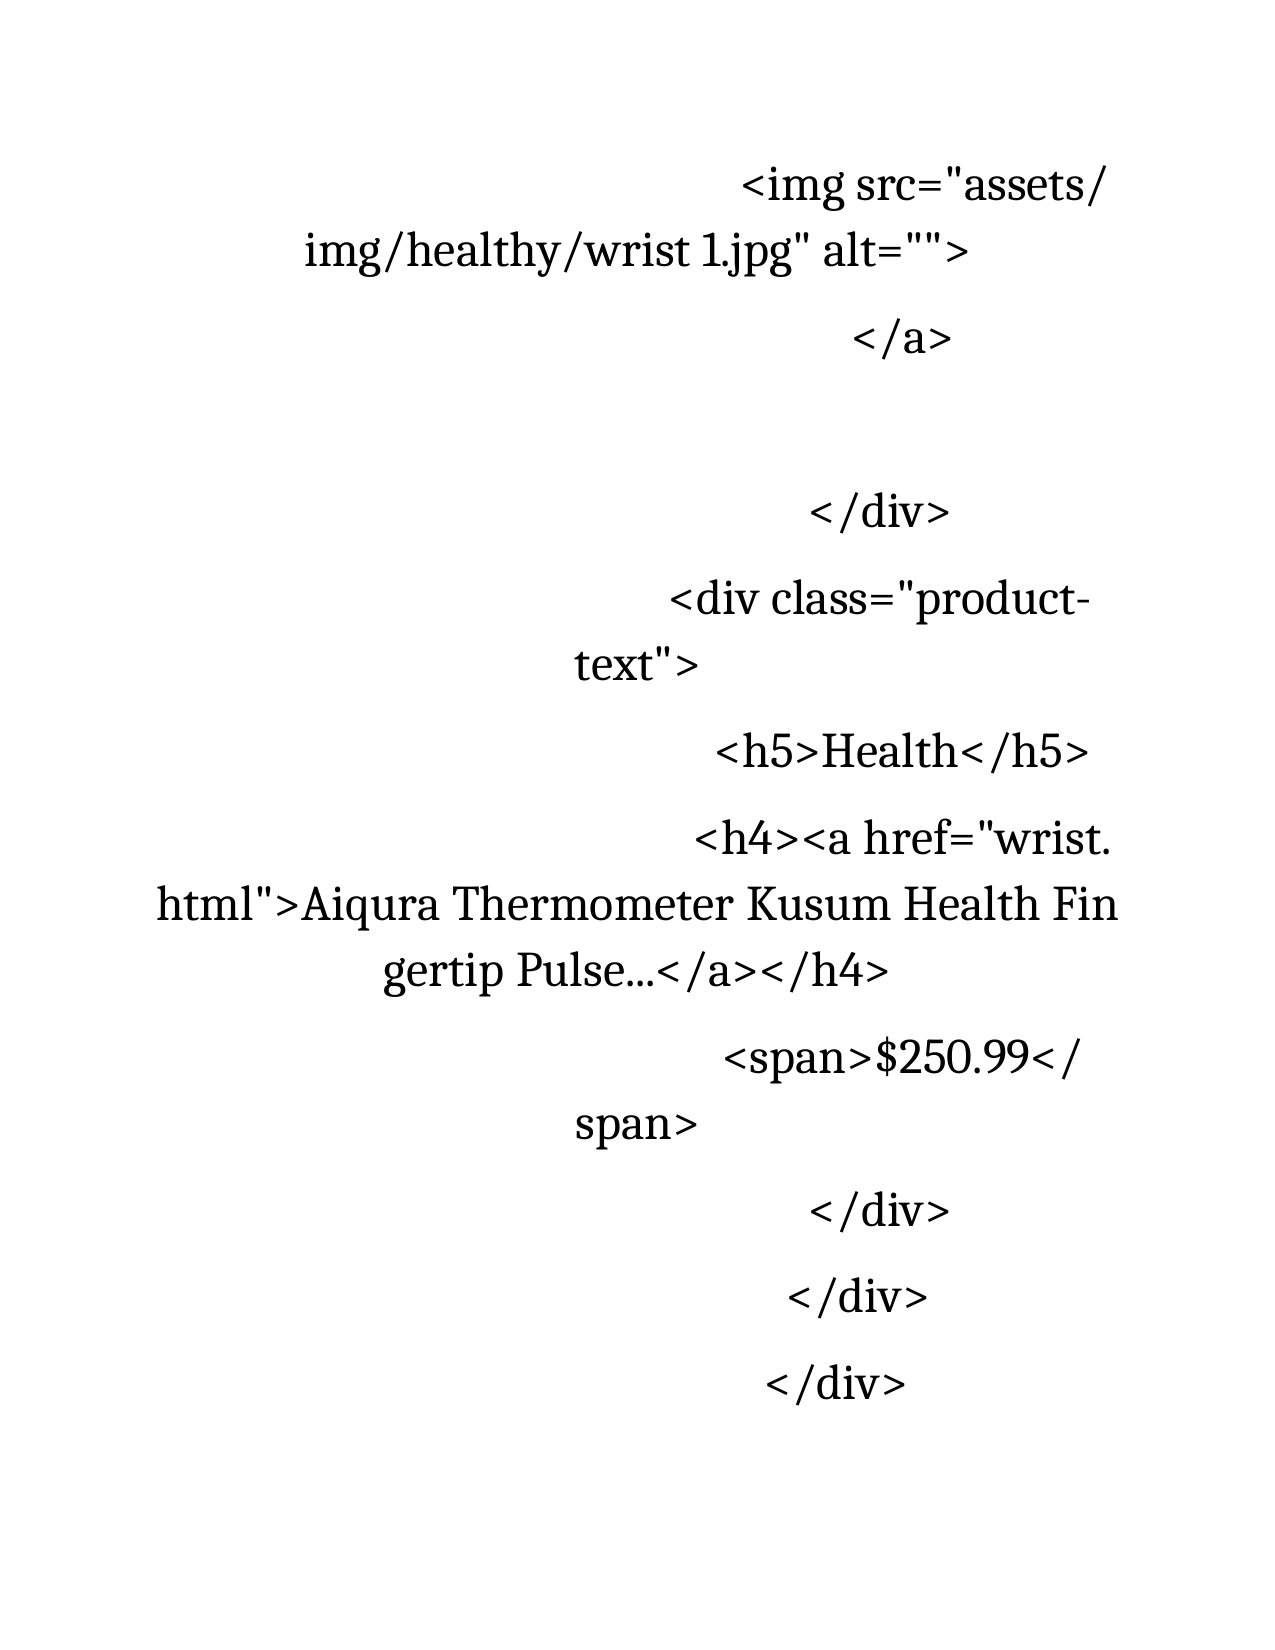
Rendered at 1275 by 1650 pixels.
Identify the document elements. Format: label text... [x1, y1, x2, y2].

text </div> [150, 1268, 1125, 1325]
text </div> [150, 482, 1125, 540]
text </a> [150, 309, 1125, 366]
text <h5>Health</h5> [150, 722, 1125, 780]
text <img src="assets/img/healthy/wrist 1.jpg" alt=""> [150, 156, 1125, 279]
text <div class="product-text"> [150, 569, 1125, 693]
text </div> [150, 1355, 1125, 1412]
text <h4><a href="wrist.html">Aiqura Thermometer Kusum Health Fingertip Pulse...</a></h4> [150, 809, 1125, 999]
text <span>$250.99</span> [150, 1028, 1125, 1152]
text </div> [150, 1181, 1125, 1238]
